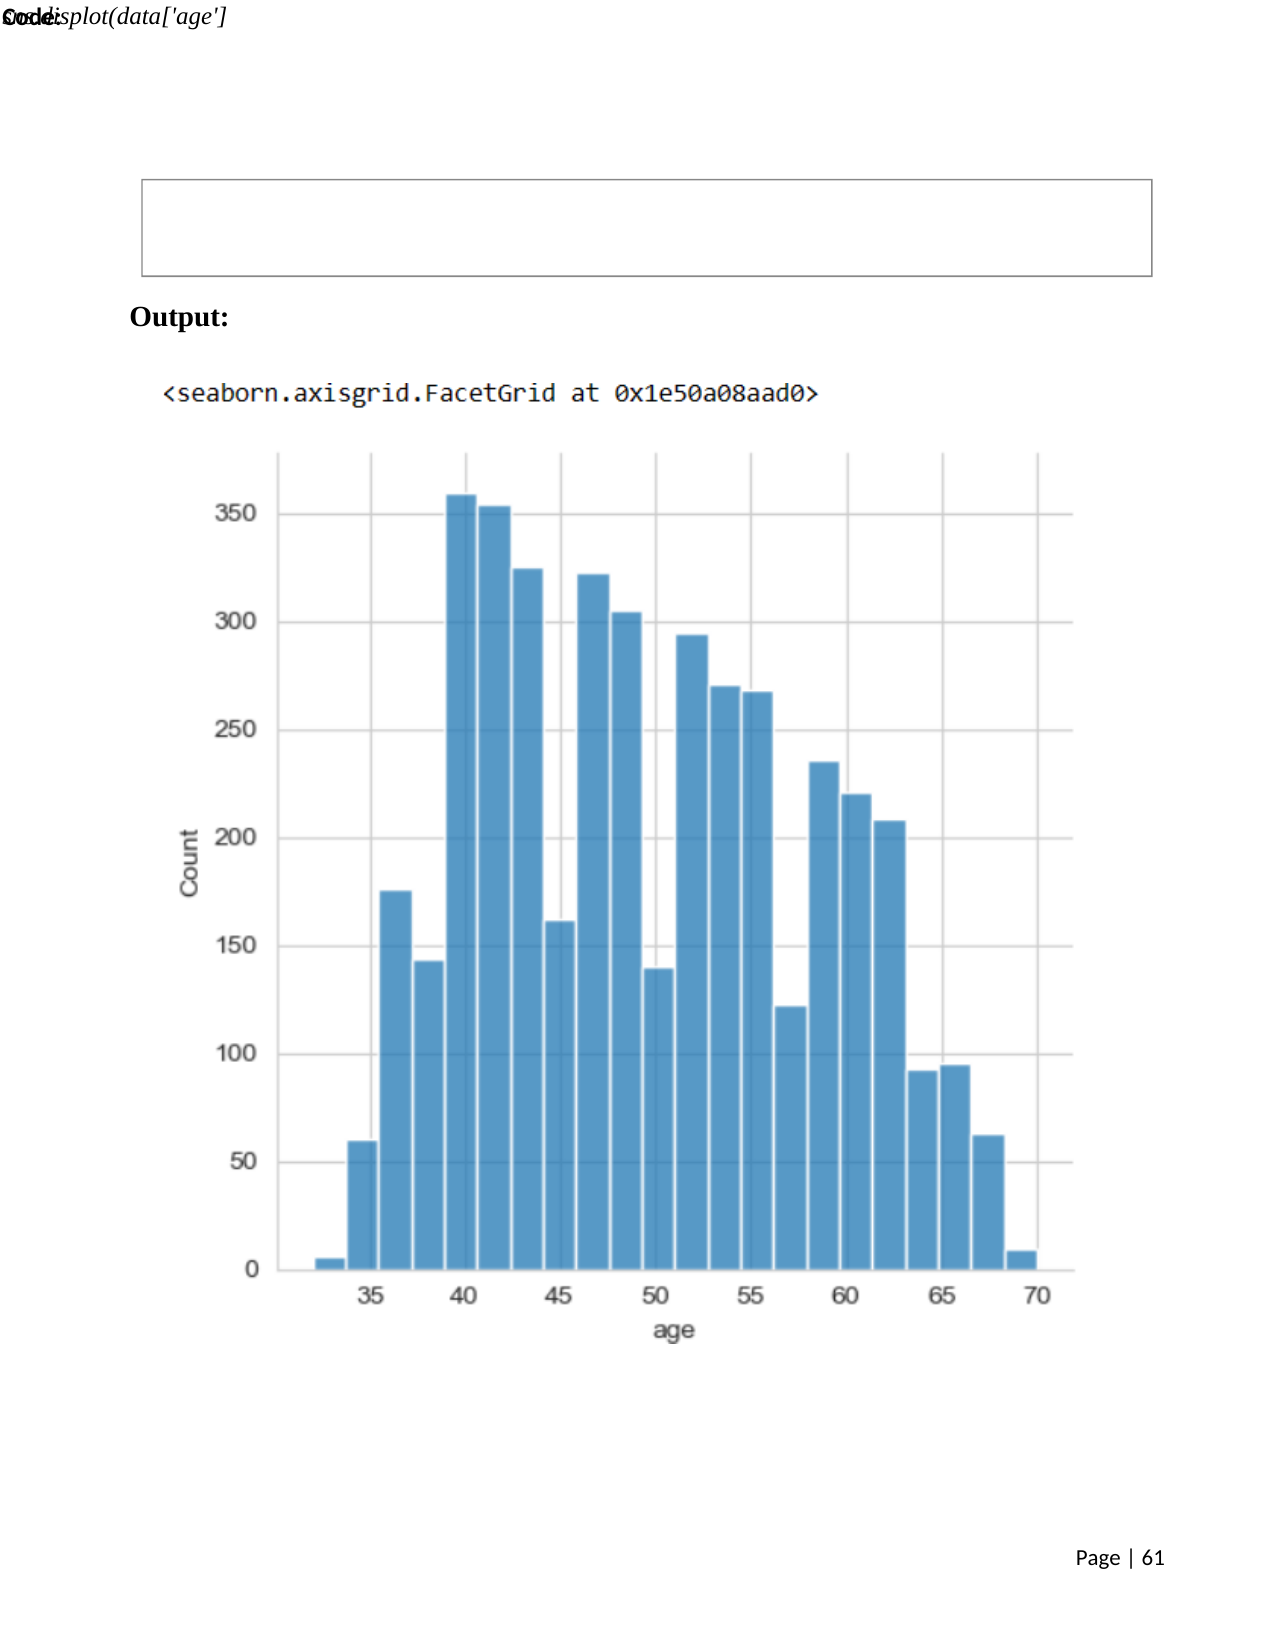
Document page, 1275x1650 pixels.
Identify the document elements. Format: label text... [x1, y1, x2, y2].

text Output: [129, 299, 1164, 333]
picture [163, 383, 1077, 1344]
